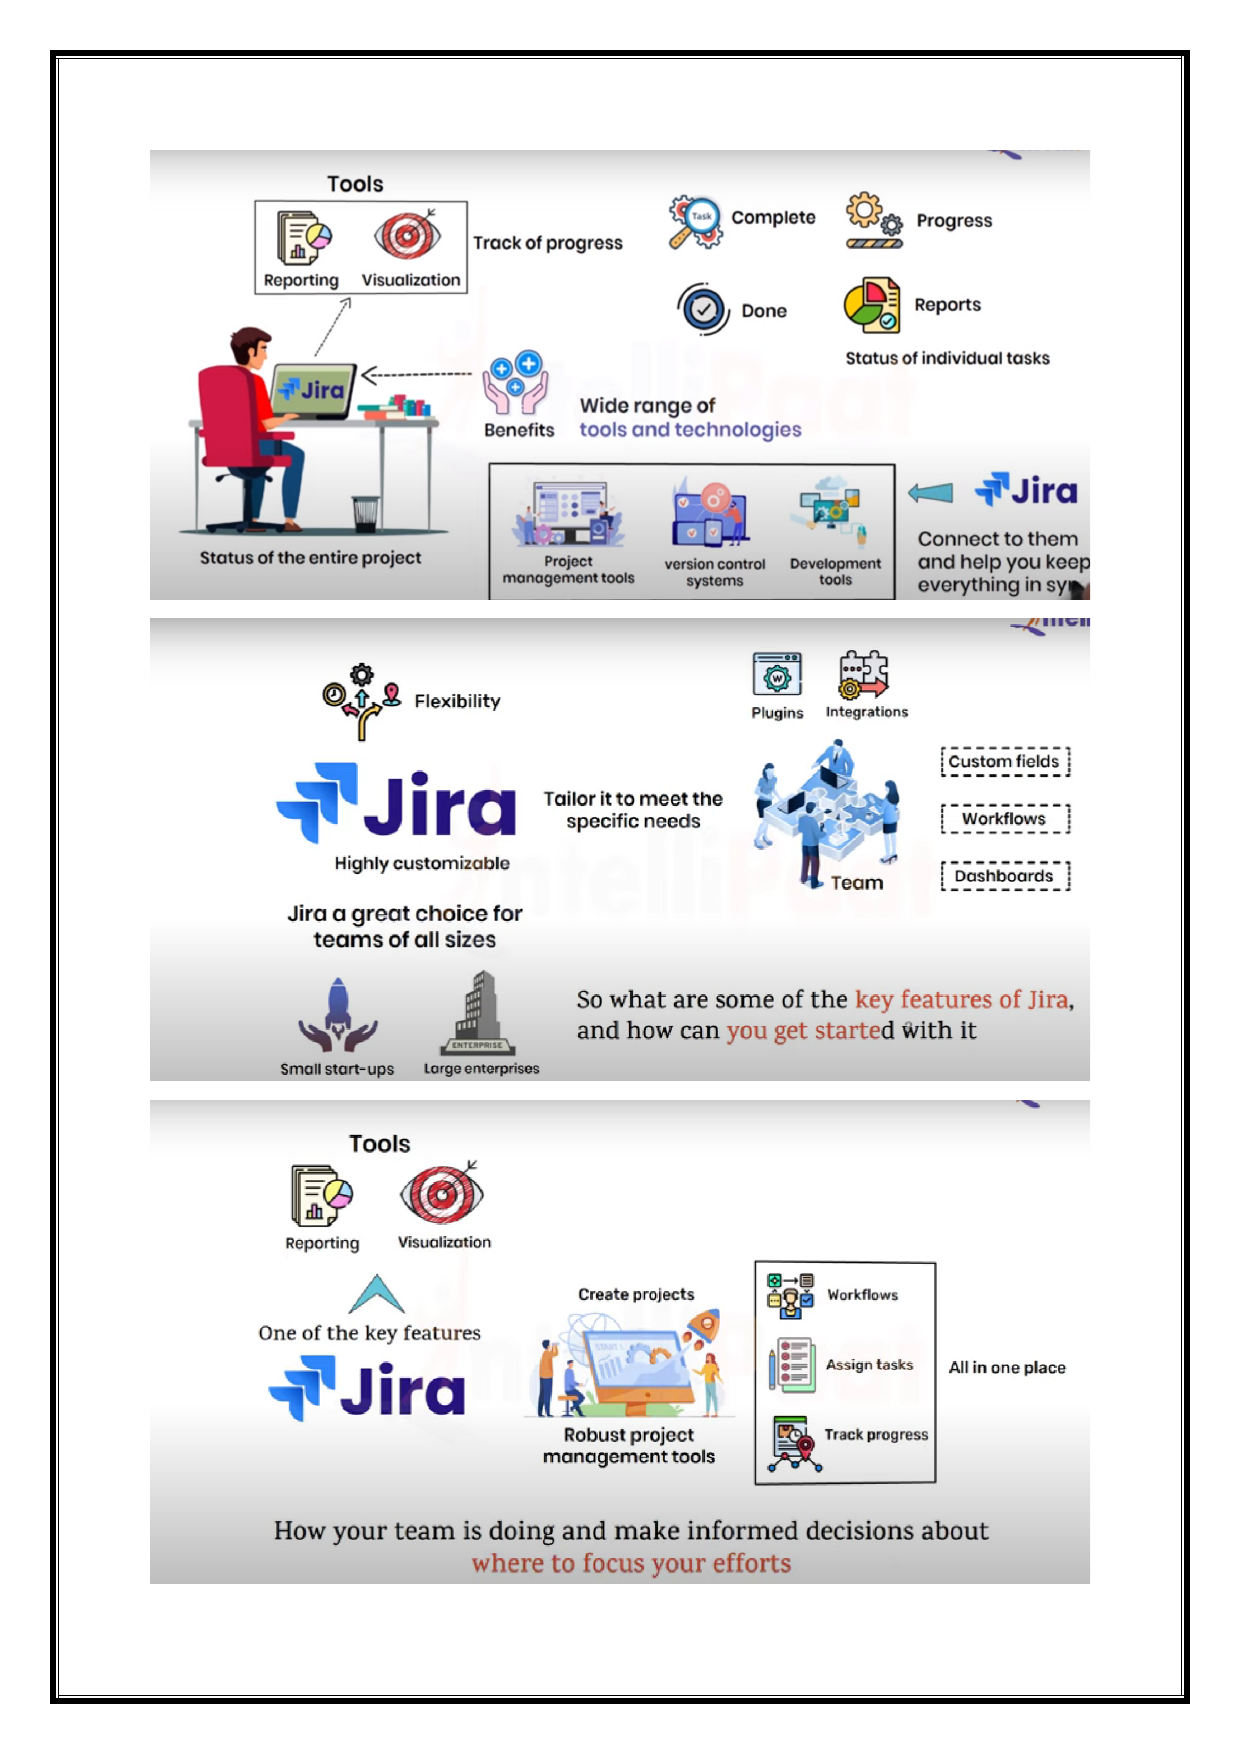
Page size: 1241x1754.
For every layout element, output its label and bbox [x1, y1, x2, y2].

picture [150, 1100, 1091, 1584]
picture [150, 150, 1091, 600]
picture [150, 618, 1091, 1081]
